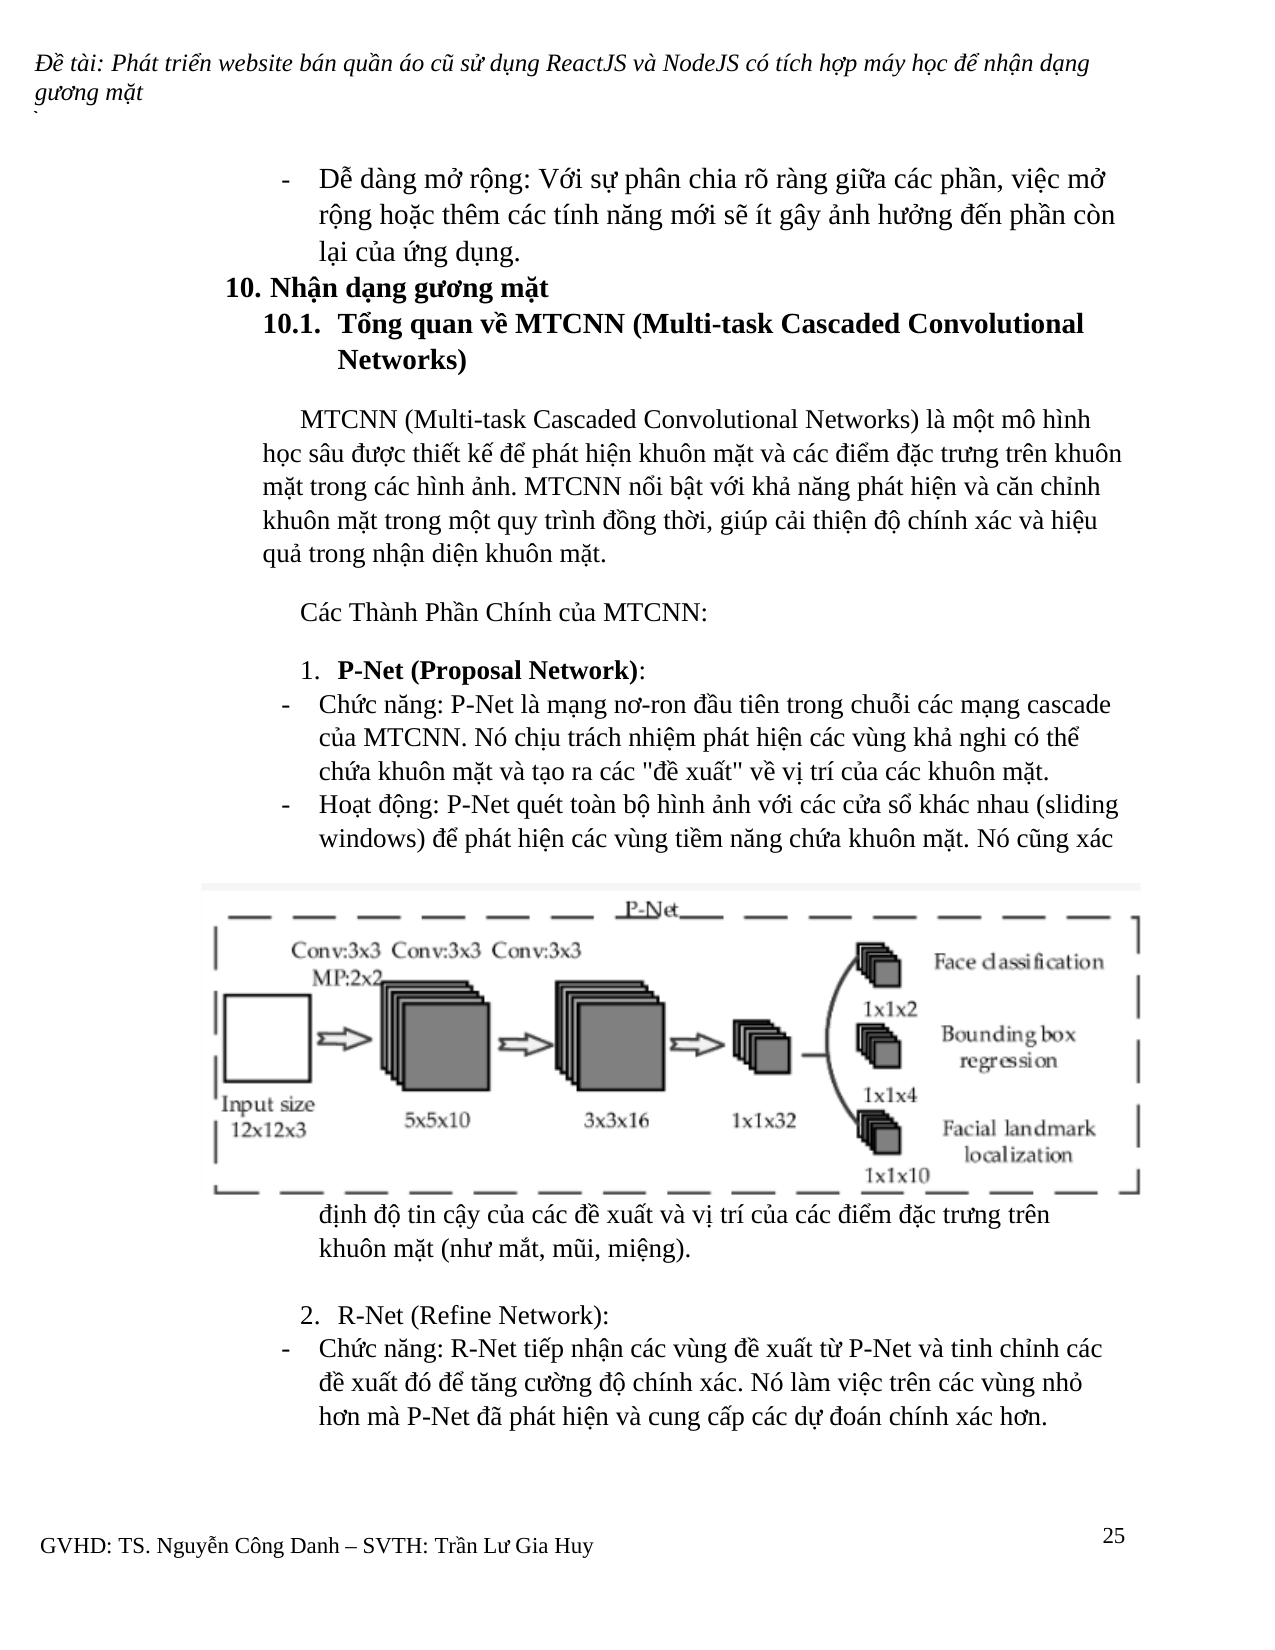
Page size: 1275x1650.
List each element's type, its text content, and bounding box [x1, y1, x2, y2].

list Nhận dạng gương mặt [225, 270, 1125, 303]
list Chức năng: P-Net là mạng nơ-ron đầu tiên trong chuỗi các mạng cascade của MTCNN. Nó chịu trách nhiệm phát hiện các vùng khả nghi có thể chứa khuôn mặt và tạo ra các "đề xuất" về vị trí của các khuôn mặt. [281, 688, 1125, 786]
list R-Net (Refine Network): [300, 1299, 1125, 1330]
list Chức năng: R-Net tiếp nhận các vùng đề xuất từ P-Net và tinh chỉnh các đề xuất đó để tăng cường độ chính xác. Nó làm việc trên các vùng nhỏ hơn mà P-Net đã phát hiện và cung cấp các dự đoán chính xác hơn. [281, 1332, 1125, 1431]
list Dễ dàng mở rộng: Với sự phân chia rõ ràng giữa các phần, việc mở rộng hoặc thêm các tính năng mới sẽ ít gây ảnh hưởng đến phần còn lại của ứng dụng. [281, 161, 1125, 267]
text MTCNN (Multi-task Cascaded Convolutional Networks) là một mô hình học sâu được thiết kế để phát hiện khuôn mặt và các điểm đặc trưng trên khuôn mặt trong các hình ảnh. MTCNN nổi bật với khả năng phát hiện và căn chỉnh khuôn mặt trong một quy trình đồng thời, giúp cải thiện độ chính xác và hiệu quả trong nhận diện khuôn mặt. [262, 403, 1125, 568]
text Các Thành Phần Chính của MTCNN: [262, 596, 1125, 627]
list Hoạt động: P-Net quét toàn bộ hình ảnh với các cửa sổ khác nhau (sliding windows) để phát hiện các vùng tiềm năng chứa khuôn mặt. Nó cũng xác định độ tin cậy của các đề xuất và vị trí của các điểm đặc trưng trên khuôn mặt (như mắt, mũi, miệng). [281, 789, 1125, 883]
list P-Net (Proposal Network): [300, 654, 1125, 686]
list Hoạt động: P-Net quét toàn bộ hình ảnh với các cửa sổ khác nhau (sliding windows) để phát hiện các vùng tiềm năng chứa khuôn mặt. Nó cũng xác định độ tin cậy của các đề xuất và vị trí của các điểm đặc trưng trên khuôn mặt (như mắt, mũi, miệng). [281, 1197, 1125, 1263]
list Tổng quan về MTCNN (Multi-task Cascaded Convolutional Networks) [262, 306, 1125, 376]
picture [200, 883, 1141, 1197]
